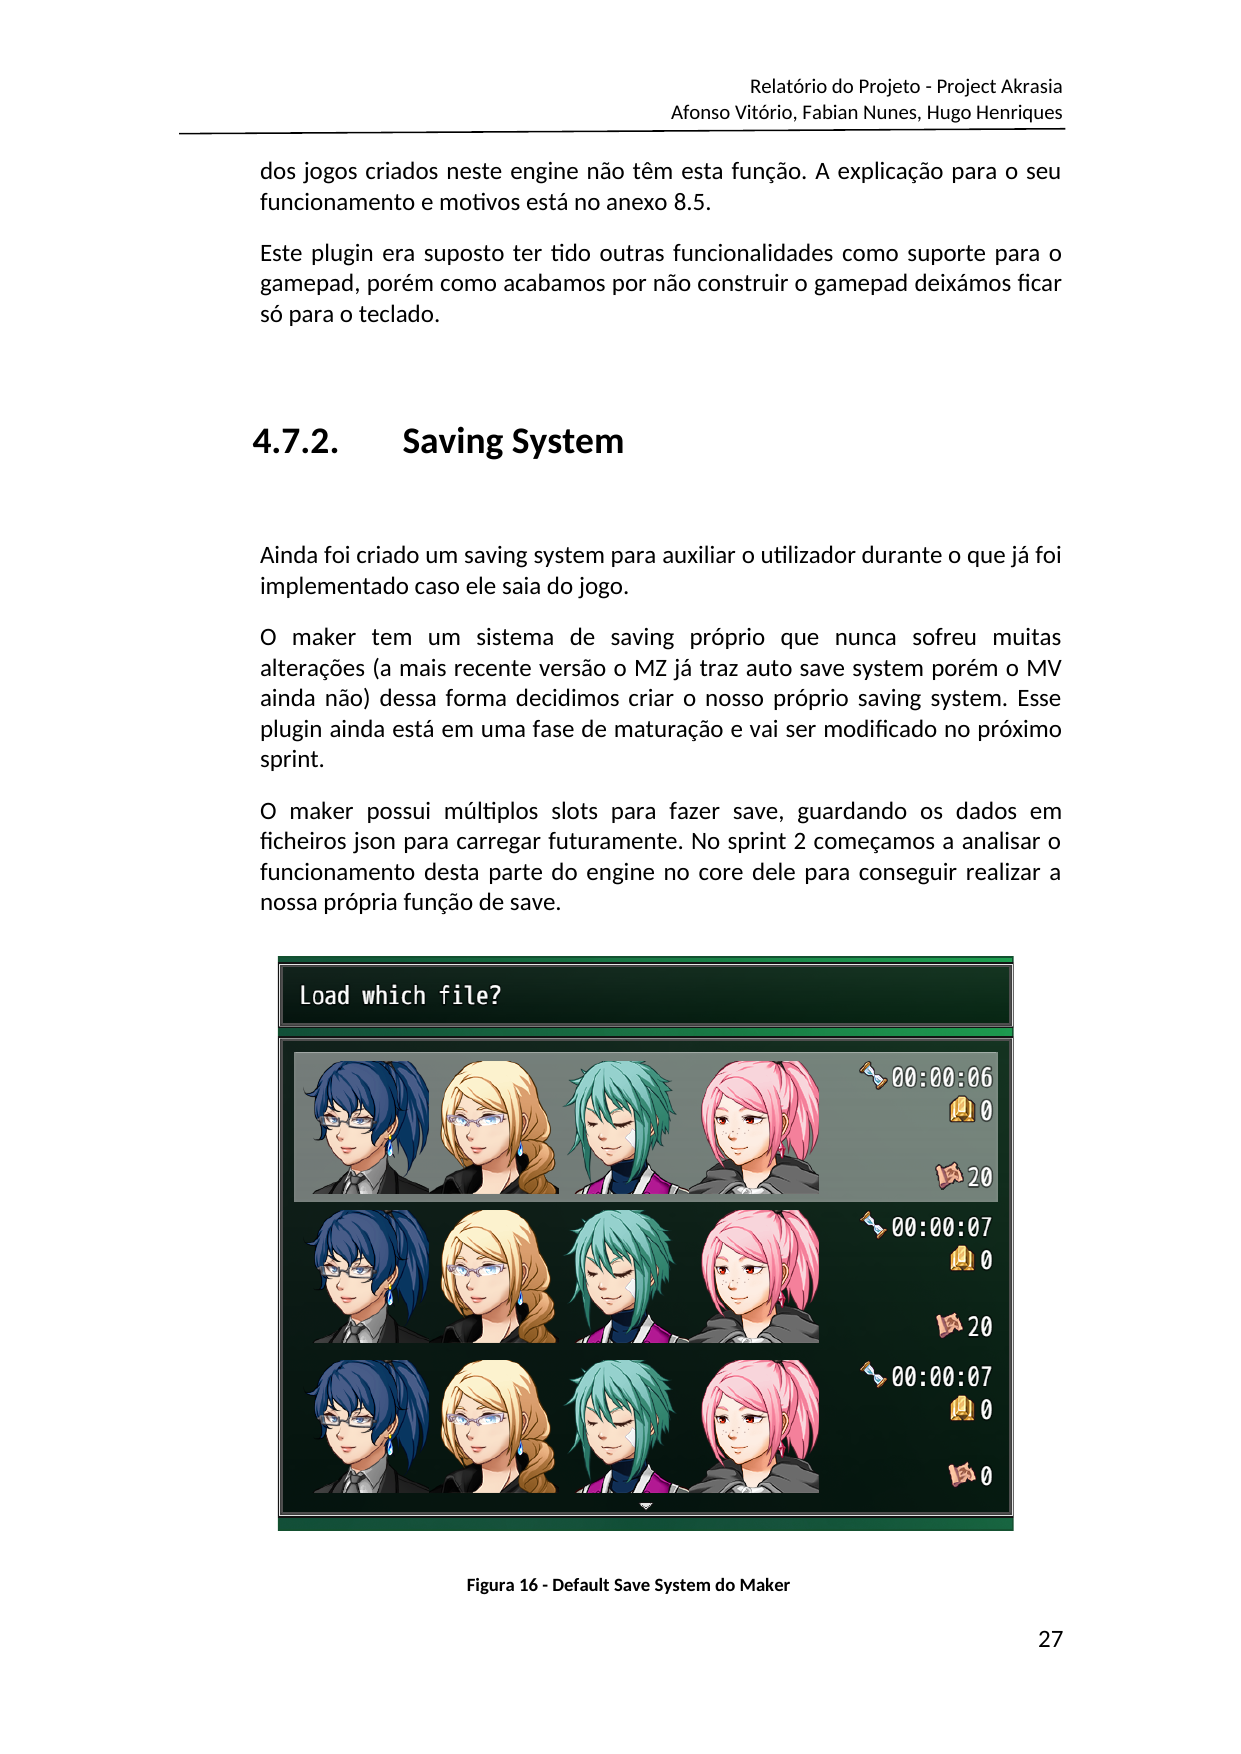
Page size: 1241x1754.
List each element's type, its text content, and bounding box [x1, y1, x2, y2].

subtitle Saving System [252, 417, 1063, 463]
text Este plugin era suposto ter tido outras funcionalidades como suporte para o gamepad, porém como acabamos por não construir o gamepad deixámos ficar só para o teclado. [260, 237, 1063, 328]
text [260, 155, 1063, 216]
text O maker tem um sistema de saving próprio que nunca sofreu muitas alterações (a mais recente versão o MZ já traz auto save system porém o MV ainda não) dessa forma decidimos criar o nosso próprio saving system. Esse plugin ainda está em uma fase de maturação e vai ser modificado no próximo sprint. [260, 621, 1063, 774]
text O maker possui múltiplos slots para fazer save, guardando os dados em ficheiros json para carregar futuramente. No sprint 2 começamos a analisar o funcionamento desta parte do engine no core dele para conseguir realizar a nossa própria função de save. [260, 795, 1063, 917]
text Ainda foi criado um saving system para auxiliar o utilizador durante o que já foi implementado caso ele saia do jogo. [260, 539, 1063, 601]
picture [277, 956, 1014, 1531]
